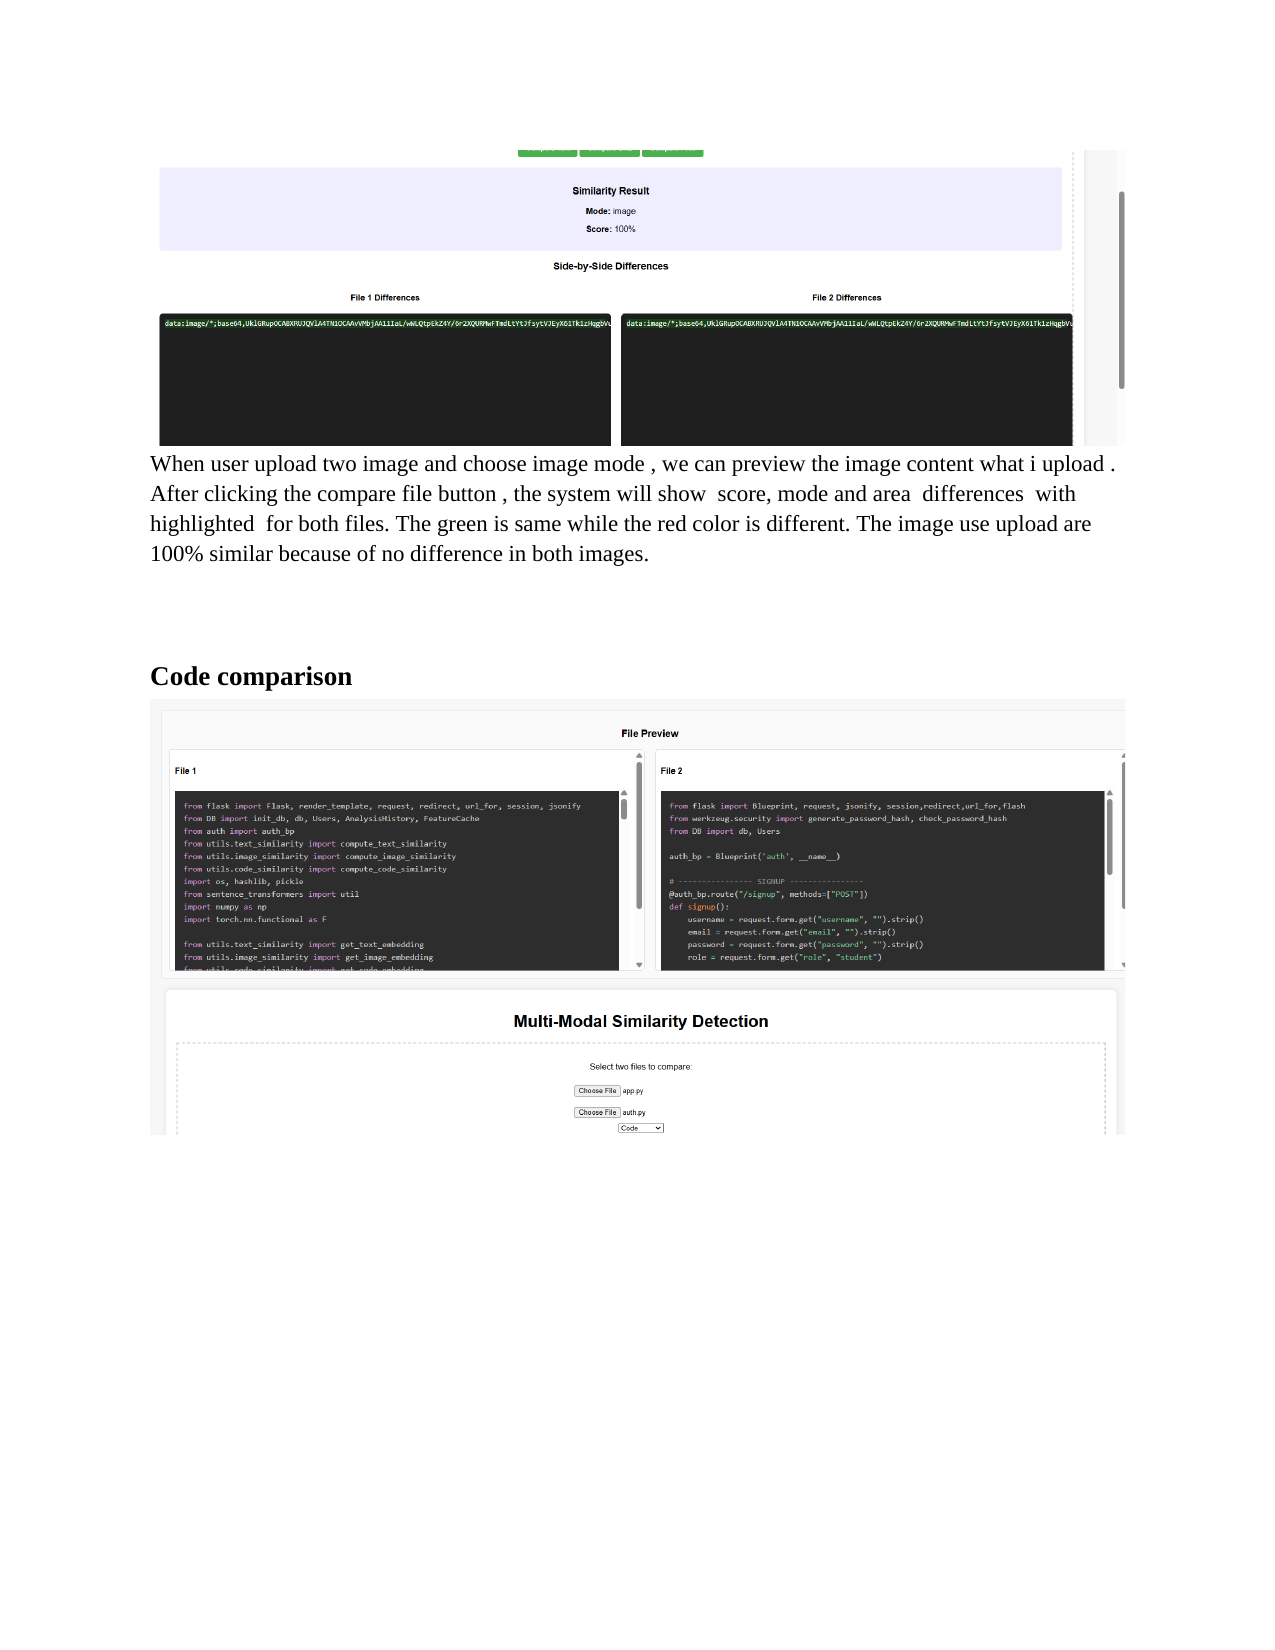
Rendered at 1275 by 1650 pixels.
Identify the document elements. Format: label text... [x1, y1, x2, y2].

subtitle Code comparison [150, 660, 1125, 691]
picture [150, 699, 1125, 1135]
picture [150, 150, 1125, 446]
text When user upload two image and choose image mode , we can preview the image content what i upload . After clicking the compare file button , the system will show score, mode and area differences with highlighted for both files. The green is same while the red color is different. The image use upload are 100% similar because of no difference in both images. [150, 450, 1125, 567]
